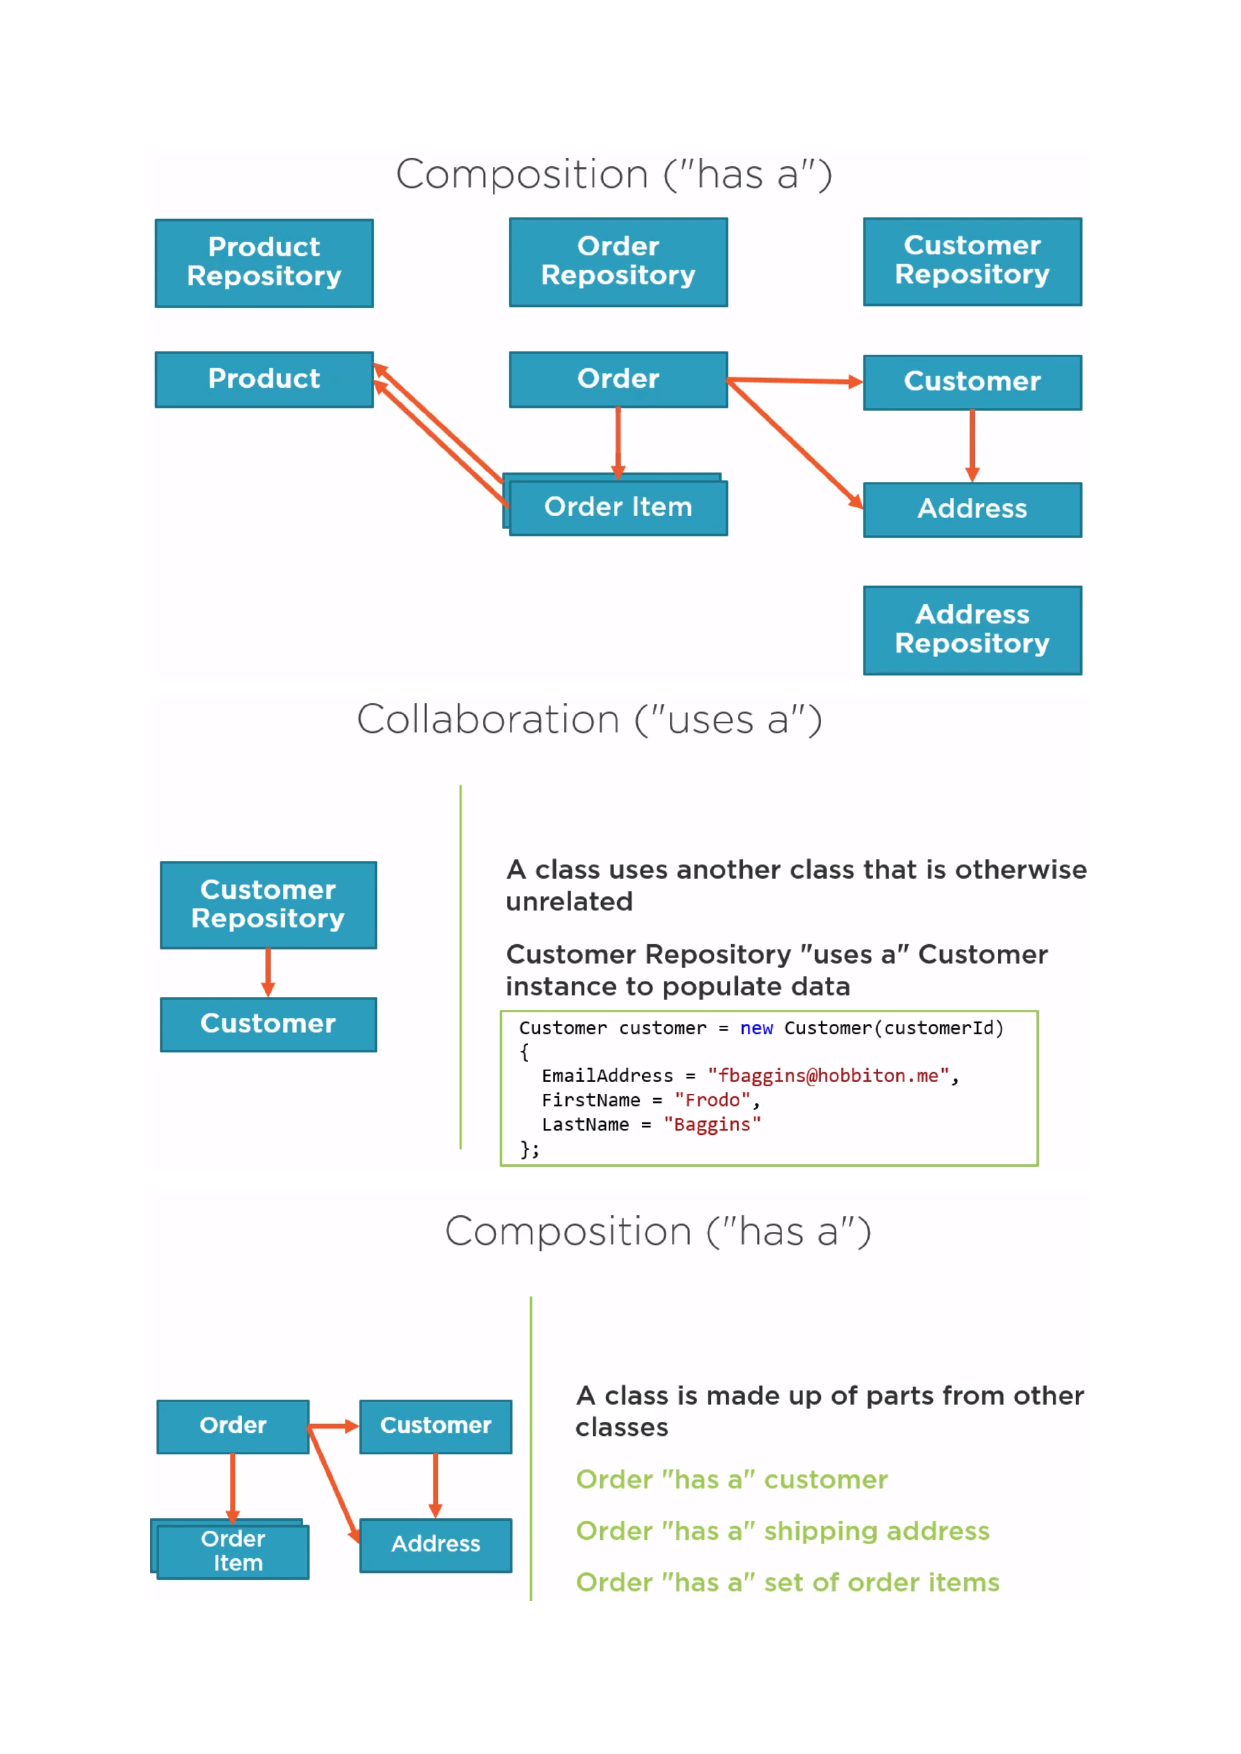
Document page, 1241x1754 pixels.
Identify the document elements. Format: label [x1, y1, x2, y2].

picture [150, 697, 1091, 1171]
picture [150, 150, 1091, 679]
picture [150, 1189, 1091, 1601]
